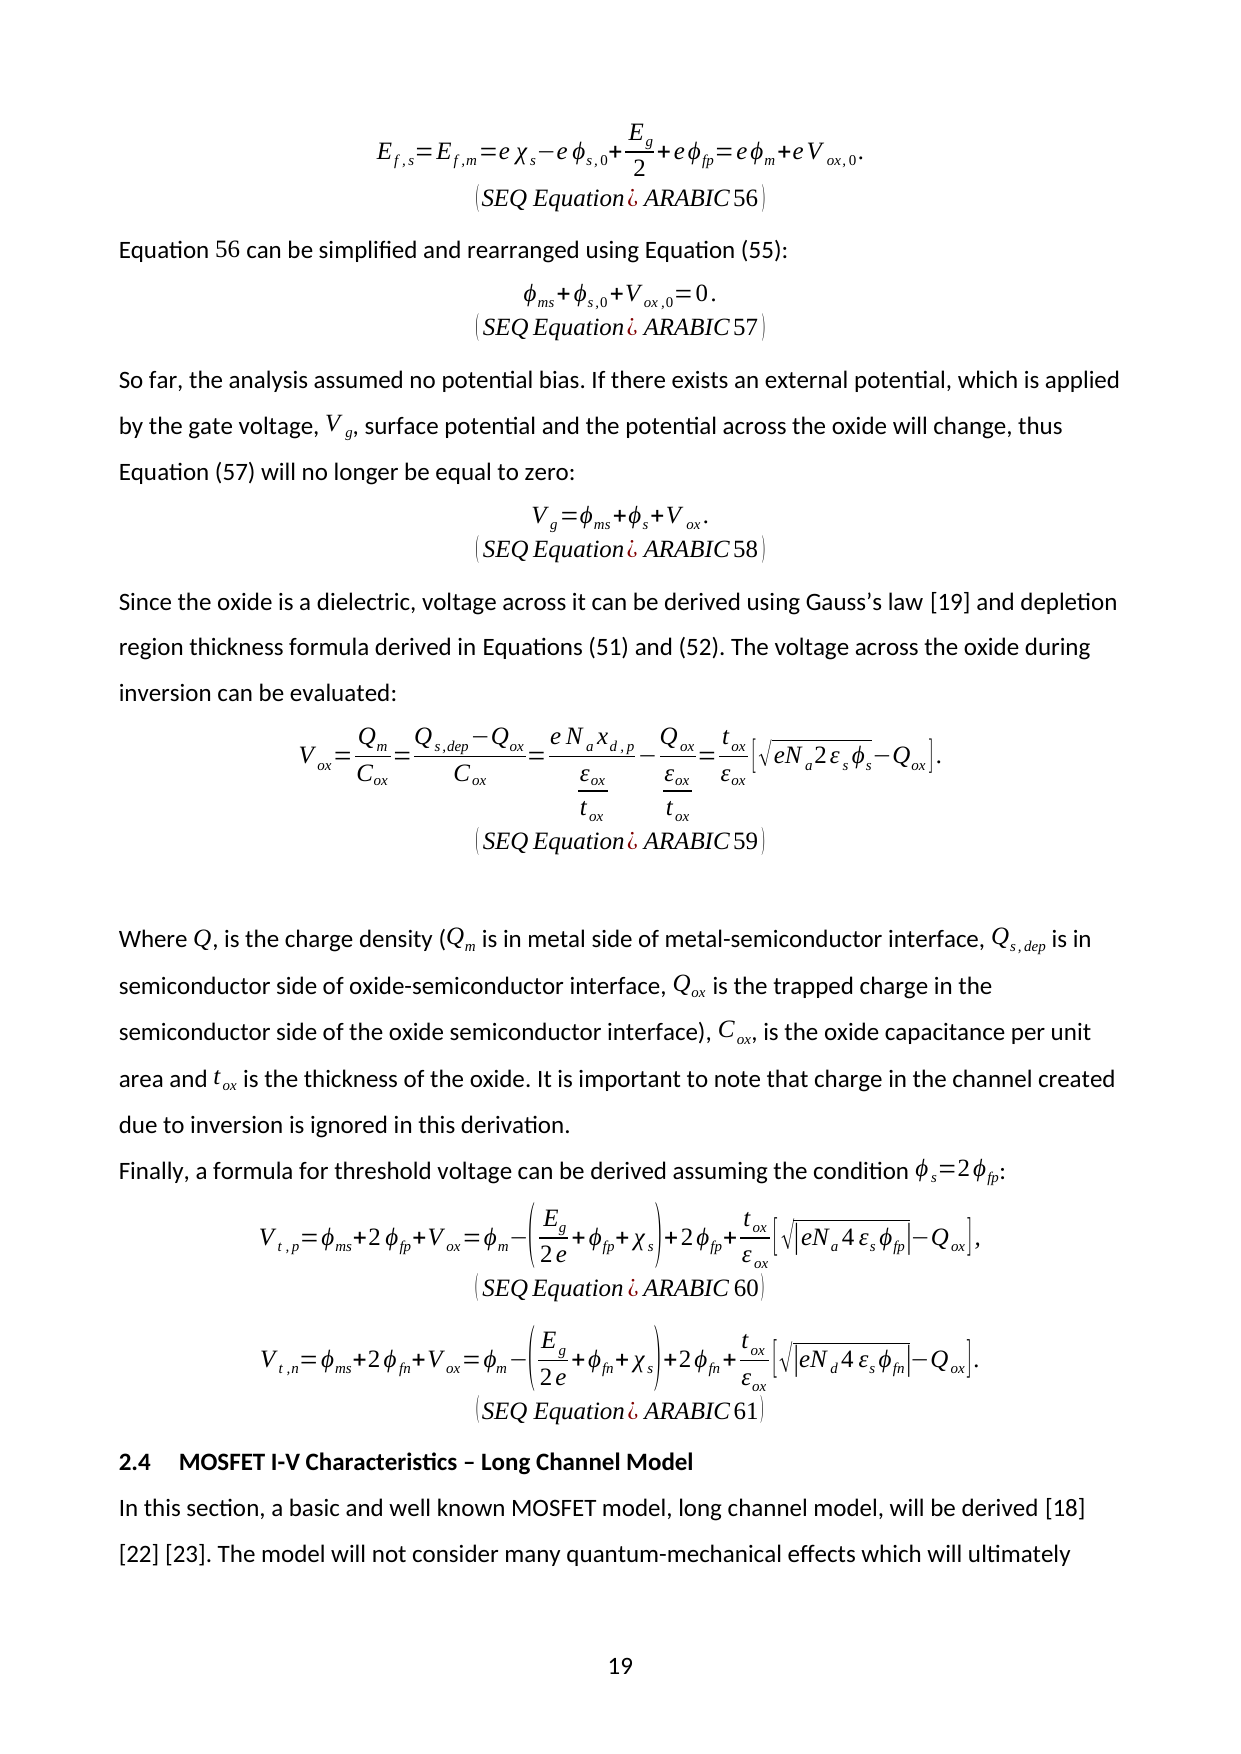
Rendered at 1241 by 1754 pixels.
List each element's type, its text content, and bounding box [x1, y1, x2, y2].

text So far, the analysis assumed no potential bias. If there exists an external potential, which is applied by the gate voltage, , surface potential and the potential across the oxide will change, thus Equation (57) will no longer be equal to zero: [118, 364, 1122, 487]
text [118, 1492, 1122, 1568]
subtitle MOSFET I-V Characteristics – Long Channel Model [118, 1446, 1122, 1477]
text Finally, a formula for threshold voltage can be derived assuming the condition : [118, 1155, 1122, 1186]
text Since the oxide is a dielectric, voltage across it can be derived using Gauss’s law and depletion region thickness formula derived in Equations (51) and (52). The voltage across the oxide during inversion can be evaluated: [118, 586, 1122, 708]
text Where , is the charge density ( is in metal side of metal-semiconductor interface, is in semiconductor side of oxide-semiconductor interface, is the trapped charge in the semiconductor side of the oxide semiconductor interface), , is the oxide capacitance per unit area and is the thickness of the oxide. It is important to note that charge in the channel created due to inversion is ignored in this derivation. [118, 923, 1122, 1140]
text Equation can be simplified and rearranged using Equation (55): [118, 234, 1122, 264]
